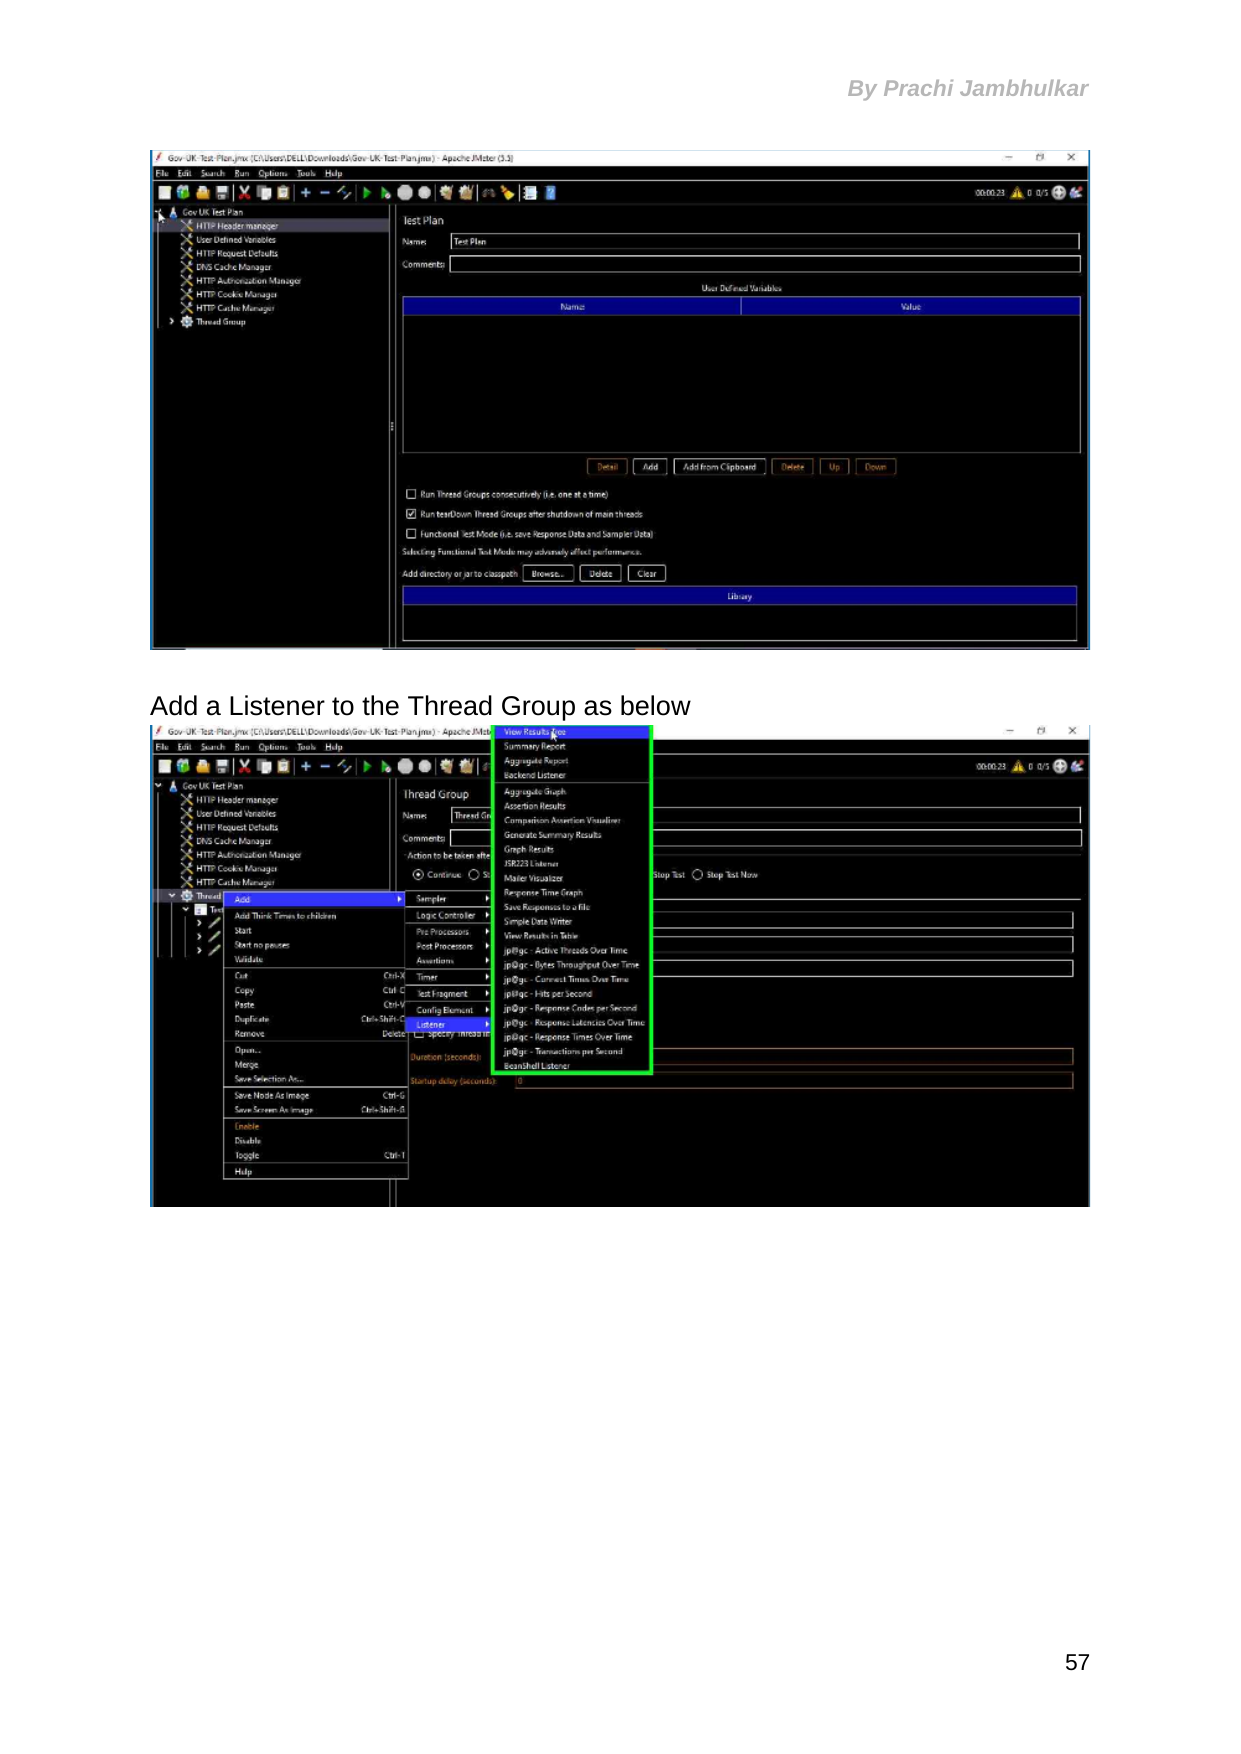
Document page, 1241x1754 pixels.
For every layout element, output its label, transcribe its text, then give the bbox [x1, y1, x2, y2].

text Add a Listener to the Thread Group as below [150, 690, 1090, 721]
picture [150, 150, 1091, 650]
picture [150, 725, 1091, 1207]
